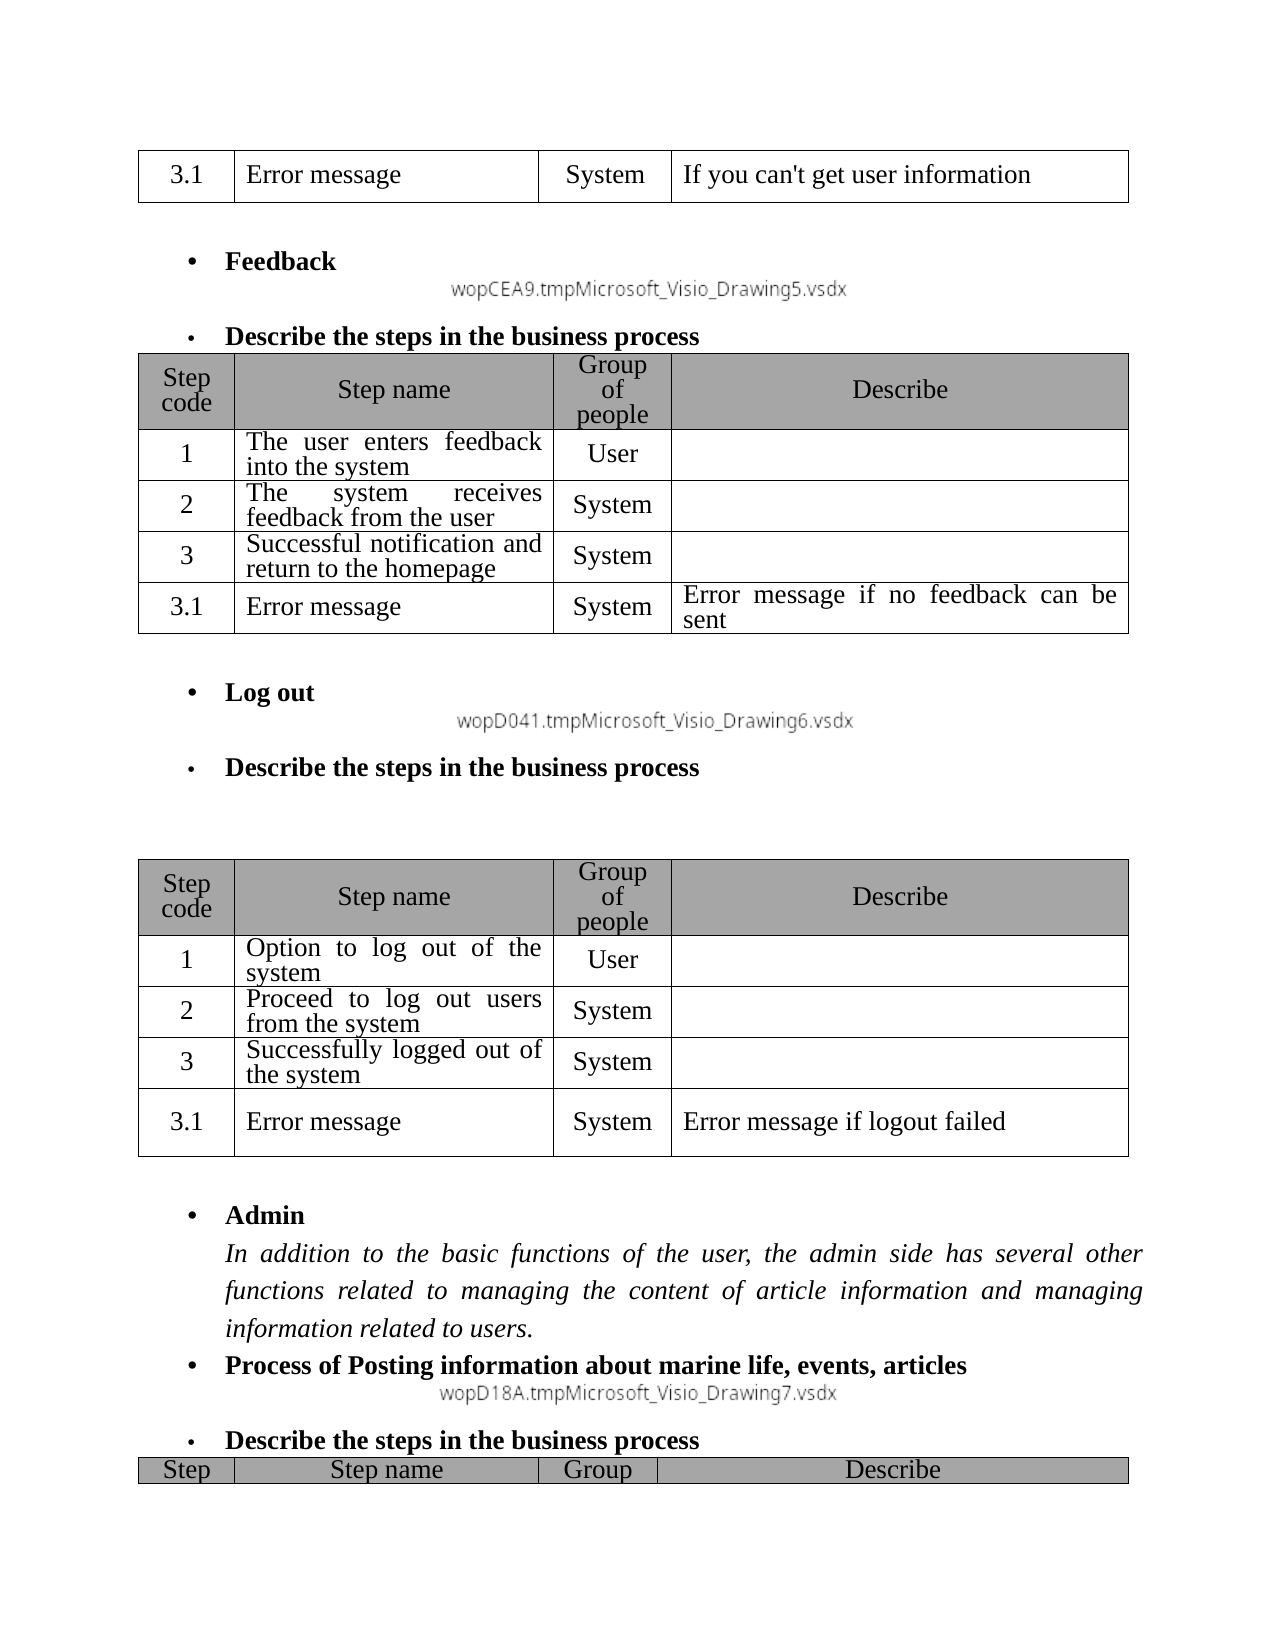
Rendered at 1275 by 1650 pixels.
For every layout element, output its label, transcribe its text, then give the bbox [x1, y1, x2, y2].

table_cell The system receives feedback from the user [235, 481, 553, 531]
table_cell 3 [139, 532, 234, 582]
table_cell Successful notification and return to the homepage [235, 532, 553, 582]
table_cell System [554, 583, 671, 633]
table_header Group of people [554, 860, 671, 935]
table_cell Proceed to log out users from the system [235, 987, 553, 1037]
table_header Step name [235, 1458, 538, 1483]
list Describe the steps in the business process [187, 1419, 1144, 1457]
table_cell User [554, 430, 671, 480]
table_cell System [554, 1038, 671, 1088]
table_cell Error message [235, 1089, 553, 1156]
table_cell 3.1 [139, 583, 234, 633]
table_cell Error message [235, 151, 538, 202]
table_header Step name [235, 354, 553, 429]
list Feedback [187, 240, 1144, 278]
list Admin [187, 1194, 1144, 1232]
table_cell [672, 532, 1128, 582]
table_cell Error message [235, 583, 553, 633]
table_cell [672, 936, 1128, 986]
table_header Step code [139, 354, 234, 429]
list Process of Posting information about marine life, events, articles [187, 1344, 1144, 1382]
table_cell The user enters feedback into the system [235, 430, 553, 480]
table_header Step code [139, 1458, 234, 1483]
table_cell [672, 430, 1128, 480]
table_cell System [554, 481, 671, 531]
table_cell Successfully logged out of the system [235, 1038, 553, 1088]
table_cell 2 [139, 987, 234, 1037]
list Describe the steps in the business process [187, 747, 1144, 784]
table_cell Option to log out of the system [235, 936, 553, 986]
table_cell 1 [139, 936, 234, 986]
table_cell User [554, 936, 671, 986]
table_cell 3.1 [139, 151, 234, 202]
table_cell System [554, 1089, 671, 1156]
table_cell 2 [139, 481, 234, 531]
table_cell [672, 1038, 1128, 1088]
table_header Group of people [539, 1458, 657, 1483]
table_cell System [539, 151, 671, 202]
table_header Describe [672, 354, 1128, 429]
table_cell 1 [139, 430, 234, 480]
table_cell If you can't get user information [672, 151, 1128, 202]
table_cell Error message if no feedback can be sent [672, 583, 1128, 633]
table_header Step code [139, 860, 234, 935]
list Log out [187, 672, 1144, 709]
table_header Step name [235, 860, 553, 935]
table_cell [672, 481, 1128, 531]
table_header Describe [658, 1458, 1128, 1483]
text In addition to the basic functions of the user, the admin side has several other functions related to managing the content of article information and managing information related to users. [225, 1232, 1144, 1344]
table_header Describe [672, 860, 1128, 935]
table_cell System [554, 987, 671, 1037]
table_cell Error message if logout failed [672, 1089, 1128, 1156]
list Describe the steps in the business process [187, 315, 1144, 353]
table_cell 3.1 [139, 1089, 234, 1156]
table_header Group of people [554, 354, 671, 429]
table_cell [672, 987, 1128, 1037]
table_cell System [554, 532, 671, 582]
table_cell 3 [139, 1038, 234, 1088]
